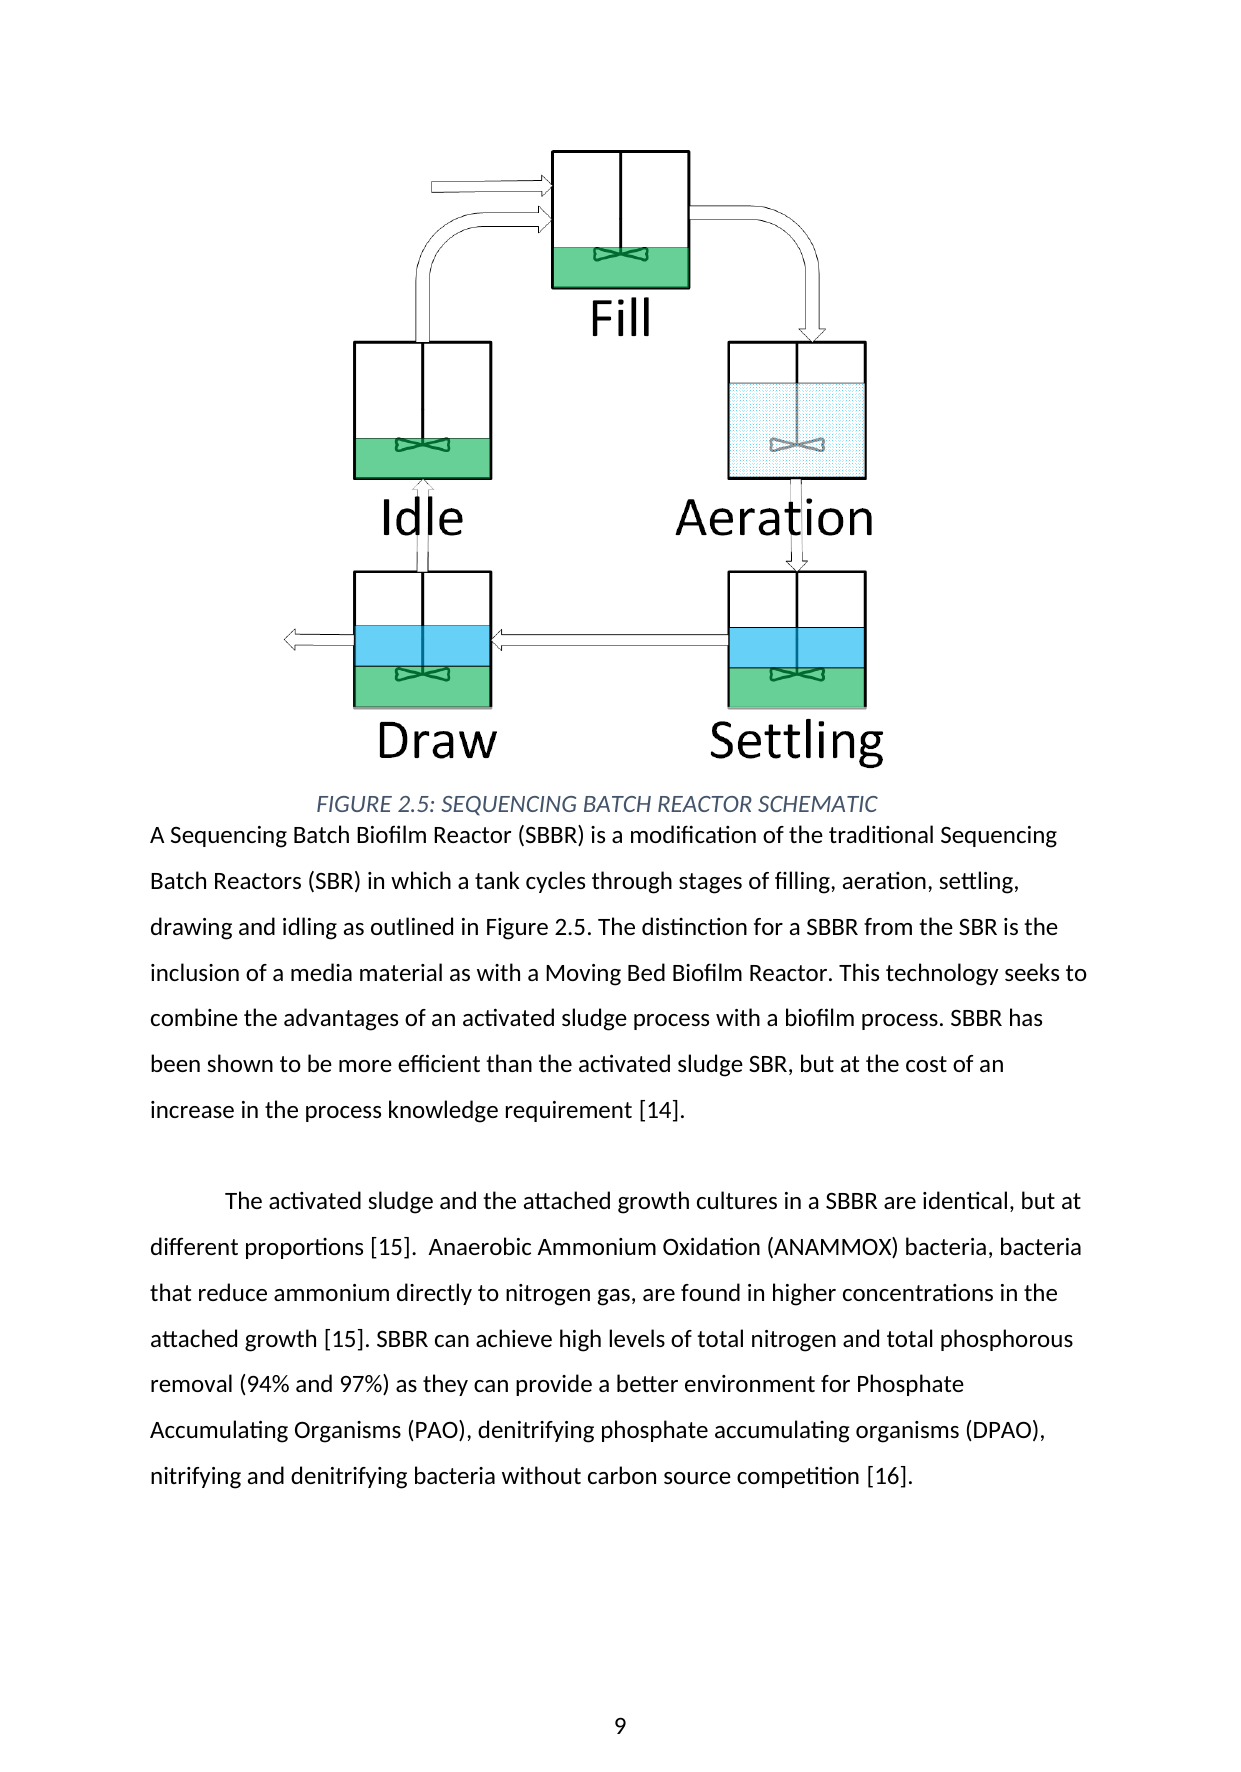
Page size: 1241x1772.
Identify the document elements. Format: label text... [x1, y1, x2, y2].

text The activated sludge and the attached growth cultures in a SBBR are identical, but at different proportions [15]. Anaerobic Ammonium Oxidation (ANAMMOX) bacteria, bacteria that reduce ammonium directly to nitrogen gas, are found in higher concentrations in the attached growth [15]. SBBR can achieve high levels of total nitrogen and total phosphorous removal (94% and 97%) as they can provide a better environment for Phosphate Accumulating Organisms (PAO), denitrifying phosphate accumulating organisms (DPAO), nitrifying and denitrifying bacteria without carbon source competition [16]. [150, 1186, 1090, 1490]
picture [283, 150, 914, 788]
